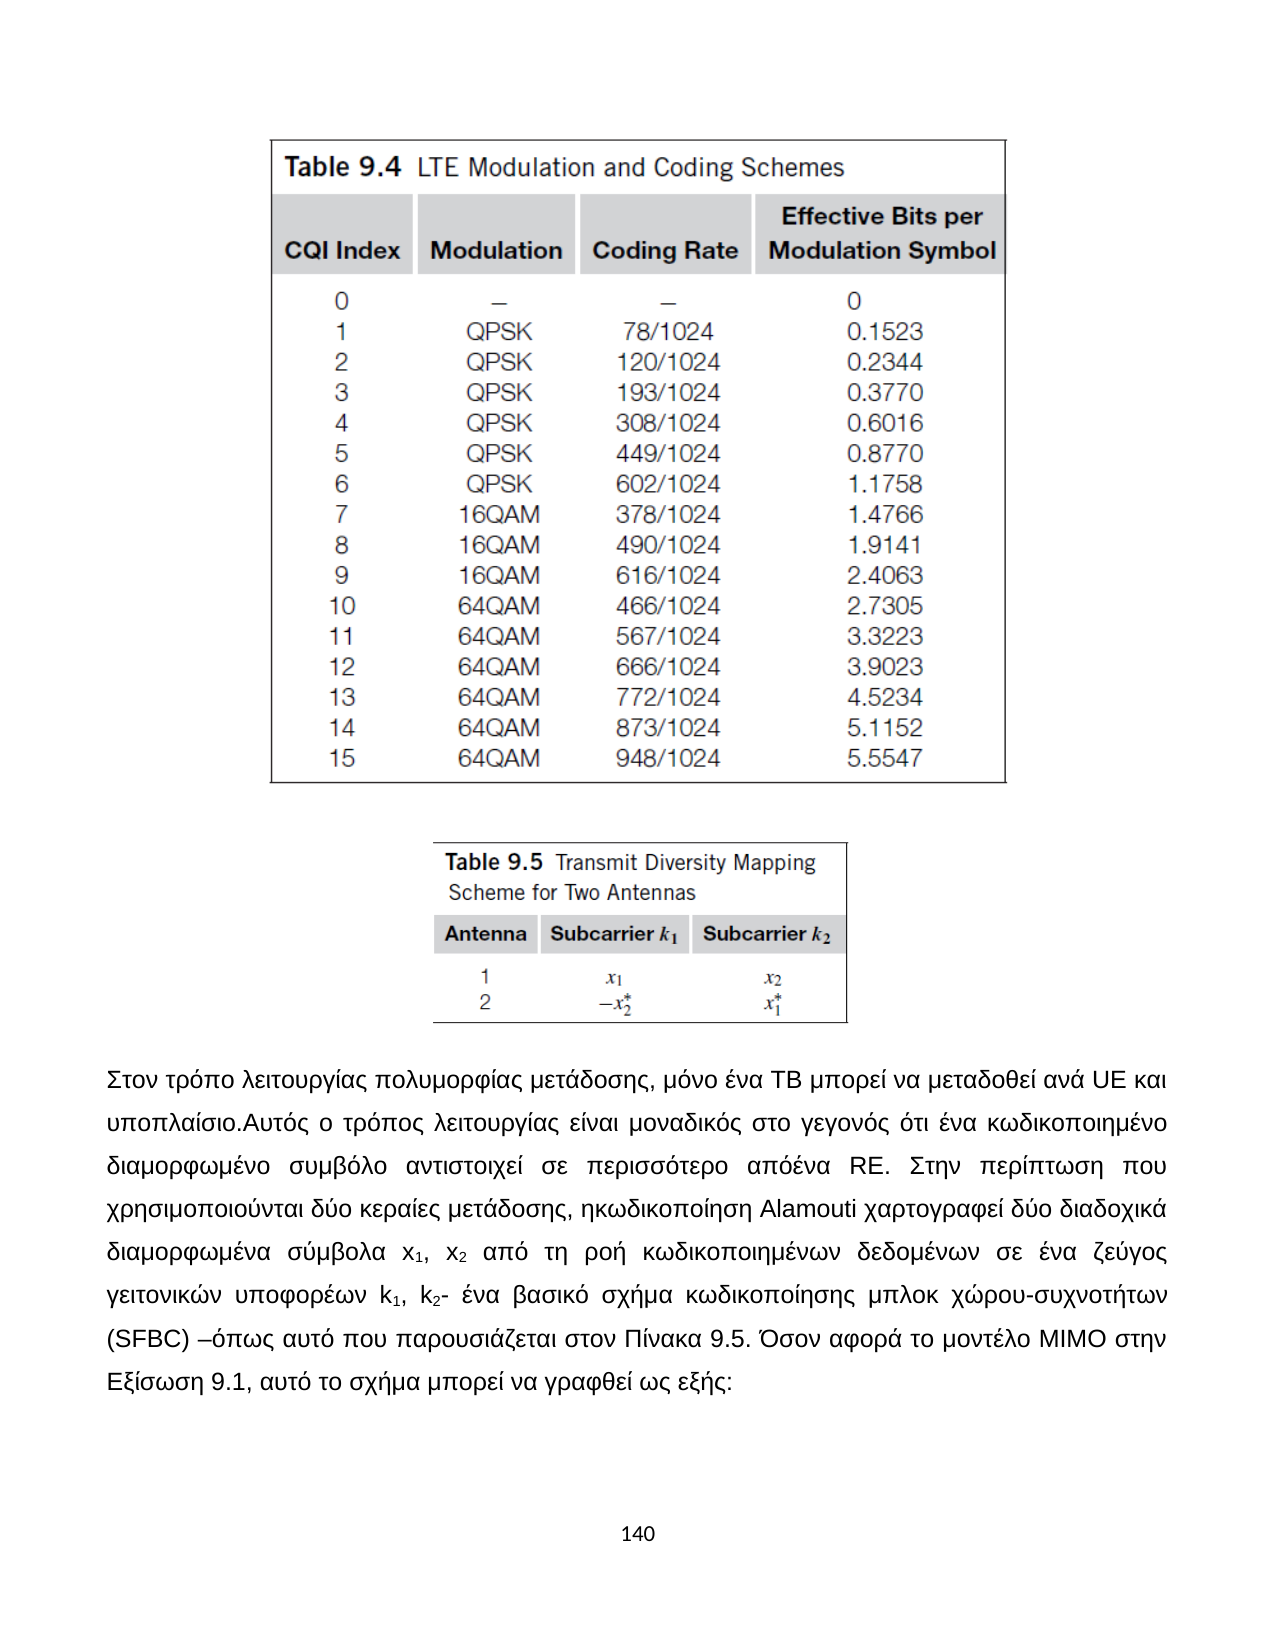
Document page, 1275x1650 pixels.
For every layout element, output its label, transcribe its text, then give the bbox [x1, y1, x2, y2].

text Στον τρόπο λειτουργίας πολυμορφίας μετάδοσης, μόνο ένα TB μπορεί να μεταδοθεί ανά UE και υποπλαίσιο.Αυτός ο τρόπος λειτουργίας είναι μοναδικός στο γεγονός ότι ένα κωδικοποιημένο διαμορφωμένο συμβόλο αντιστοιχεί σε περισσότερο απόένα RE. Στην περίπτωση που χρησιμοποιούνται δύο κεραίες μετάδοσης, ηκωδικοποίηση Alamouti χαρτογραφεί δύο διαδοχικά διαμορφωμένα σύμβολα x1, x2 από τη ροή κωδικοποιημένων δεδομένων σε ένα ζεύγος γειτονικών υποφορέων k1, k2- ένα βασικό σχήμα κωδικοποίησης μπλοκ χώρου-συχνοτήτων (SFBC) –όπως αυτό που παρουσιάζεται στον Πίνακα 9.5. Όσον αφορά το μοντέλο MIMO στην Εξίσωση 9.1, αυτό το σχήμα μπορεί να γραφθεί ως εξής: [106, 1065, 1169, 1396]
